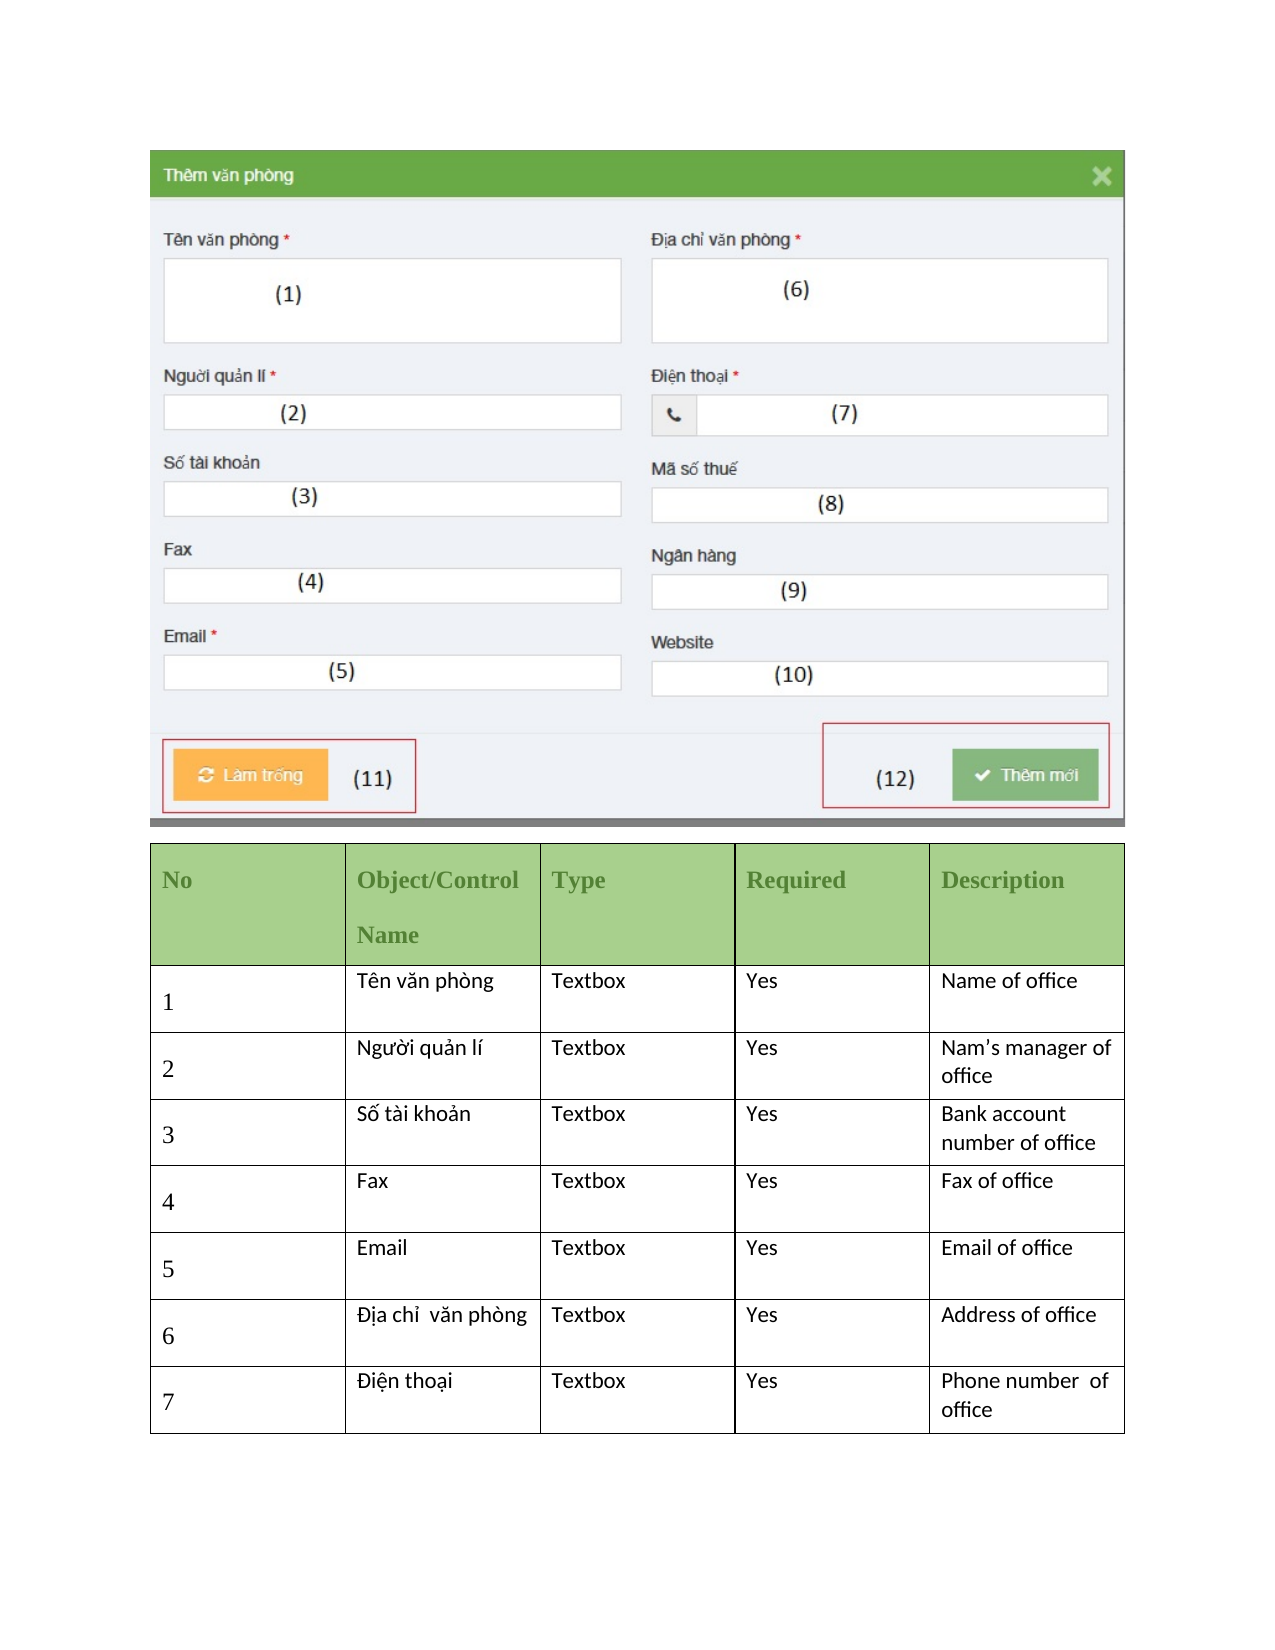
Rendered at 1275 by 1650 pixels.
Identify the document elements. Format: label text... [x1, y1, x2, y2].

table_cell 6 [151, 1300, 345, 1366]
table_cell 7 [151, 1367, 345, 1432]
table_cell 2 [151, 1033, 345, 1098]
table_cell Textbox [541, 1367, 734, 1432]
table_cell Email of office [930, 1233, 1124, 1299]
table_cell Yes [736, 1300, 929, 1366]
table_cell Tên văn phòng [346, 966, 540, 1032]
table_header Required [736, 844, 929, 965]
table_cell Yes [736, 1166, 929, 1232]
table_cell Địa chỉ văn phòng [346, 1300, 540, 1366]
table_cell Name of office [930, 966, 1124, 1032]
table_cell Email [346, 1233, 540, 1299]
table_cell Phone number of office [930, 1367, 1124, 1432]
table_header Description [930, 844, 1124, 965]
table_header Object/Control Name [346, 844, 540, 965]
table_cell 3 [151, 1100, 345, 1165]
table_cell 4 [151, 1166, 345, 1232]
table_cell Bank account number of office [930, 1100, 1124, 1165]
table_cell Điện thoại [346, 1367, 540, 1432]
table_cell 1 [151, 966, 345, 1032]
table_cell Yes [736, 1100, 929, 1165]
table_header No [151, 844, 345, 965]
table_cell Textbox [541, 1100, 734, 1165]
table_cell Textbox [541, 1033, 734, 1098]
table_cell Fax [346, 1166, 540, 1232]
picture [150, 150, 1125, 827]
table_cell Yes [736, 966, 929, 1032]
table_cell Fax of office [930, 1166, 1124, 1232]
table_cell Người quản lí [346, 1033, 540, 1098]
table_cell 5 [151, 1233, 345, 1299]
table_cell Yes [736, 1233, 929, 1299]
table_cell Yes [736, 1367, 929, 1432]
table_cell Address of office [930, 1300, 1124, 1366]
table_cell Textbox [541, 1166, 734, 1232]
table_cell Textbox [541, 1300, 734, 1366]
table_cell Yes [736, 1033, 929, 1098]
table_cell Textbox [541, 1233, 734, 1299]
table_header Type [541, 844, 734, 965]
table_cell Textbox [541, 966, 734, 1032]
table_cell Nam’s manager of office [930, 1033, 1124, 1098]
table_cell Số tài khoản [346, 1100, 540, 1165]
